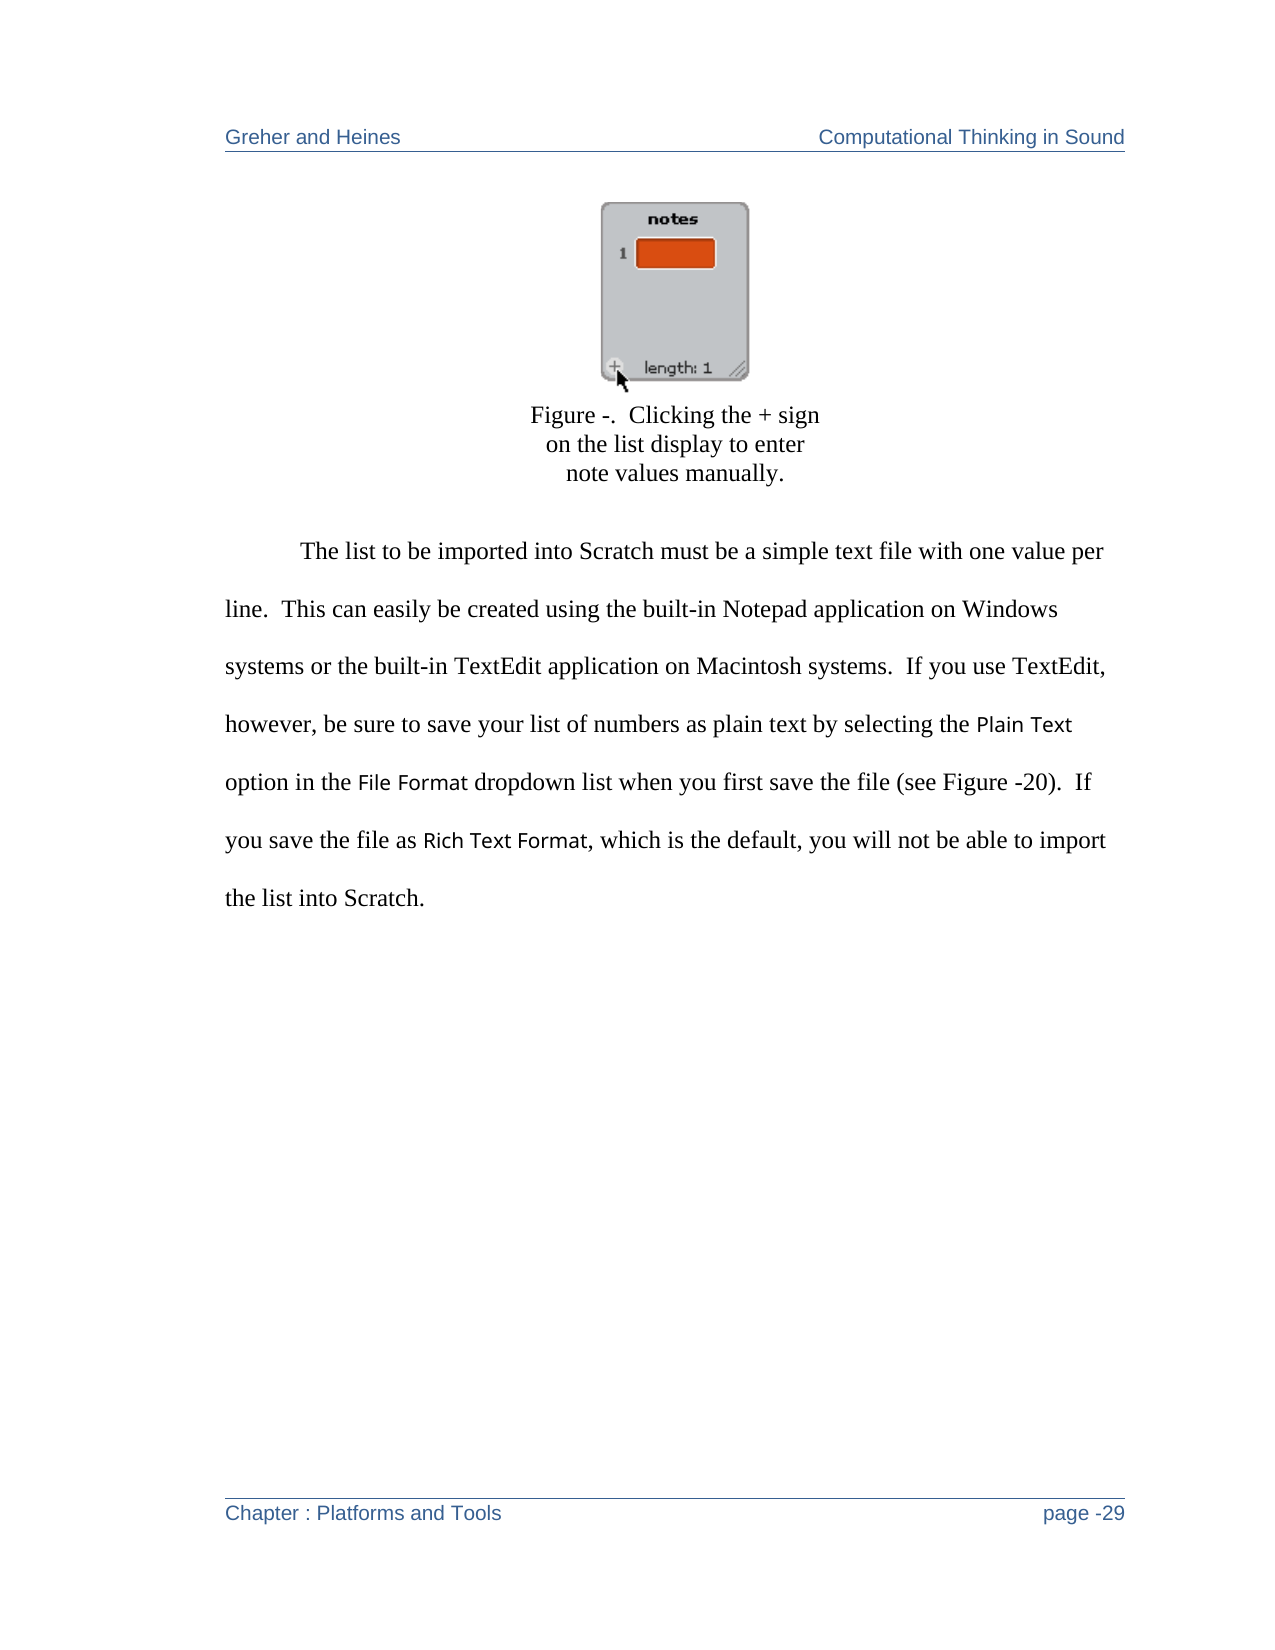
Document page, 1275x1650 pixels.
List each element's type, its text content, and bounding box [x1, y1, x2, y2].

text Figure 6-19. Clicking the + sign on the list display to enter note values manually. [525, 400, 825, 486]
text The list to be imported into Scratch must be a simple text file with one value per line. This can easily be created using the built-in Notepad application on Windows systems or the built-in TextEdit application on Macintosh systems. If you use TextEdit, however, be sure to save your list of numbers as plain text by selecting the Plain Text option in the File Format dropdown list when you first save the file (see Figure 6-20). If you save the file as Rich Text Format, which is the default, you will not be able to import the list into Scratch. [225, 536, 1125, 912]
